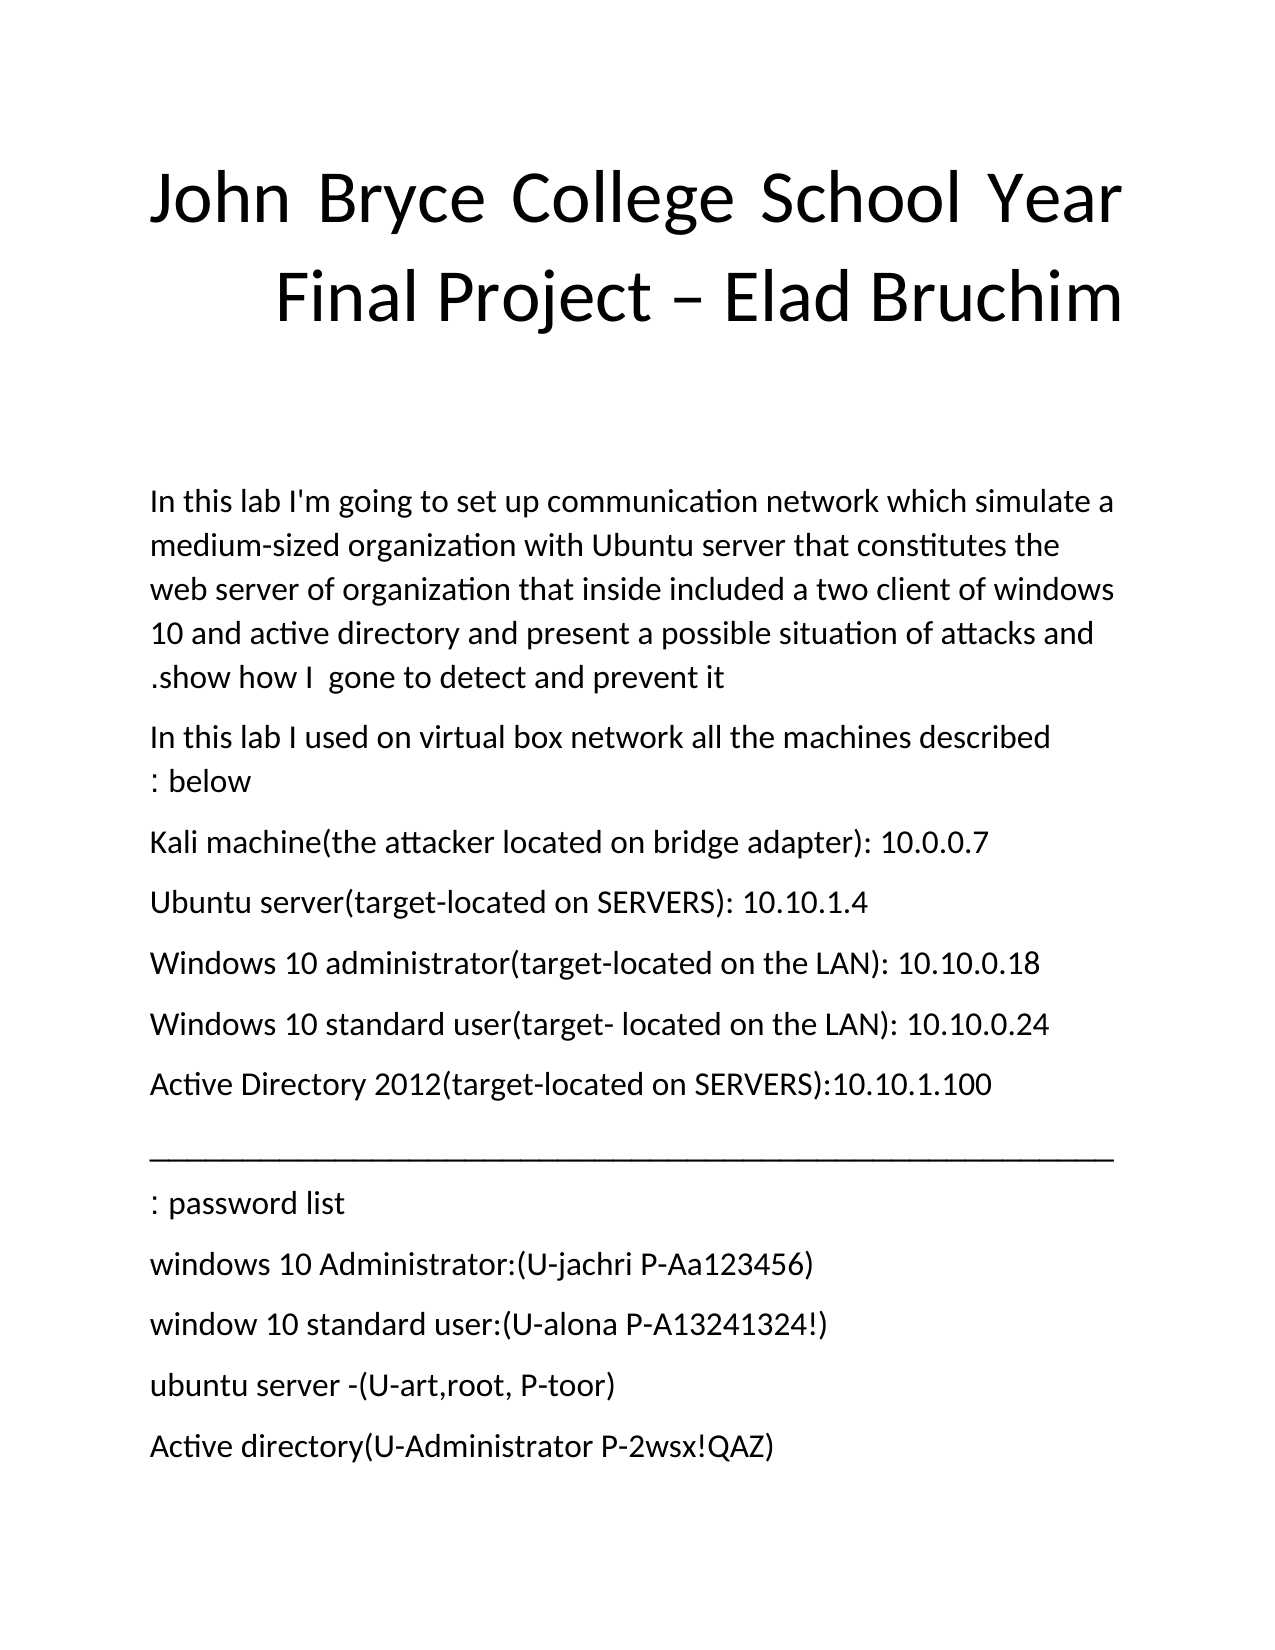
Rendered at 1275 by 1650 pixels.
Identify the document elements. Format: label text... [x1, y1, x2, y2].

text In this lab I used on virtual box network all the machines described below : [150, 716, 1125, 801]
text Active Directory 2012(target-located on SERVERS):10.10.1.100 [150, 1063, 1125, 1104]
text John Bryce College School Year Final Project – Elad Bruchim [150, 150, 1125, 340]
text Windows 10 standard user(target- located on the LAN): 10.10.0.24 [150, 1003, 1125, 1043]
text Active directory(U-Administrator P-2wsx!QAZ) [150, 1425, 1125, 1465]
text In this lab I'm going to set up communication network which simulate a medium-sized organization with Ubuntu server that constitutes the web server of organization that inside included a two client of windows 10 and active directory and present a possible situation of attacks and show how I gone to detect and prevent it. [150, 480, 1125, 696]
text windows 10 Administrator:(U-jachri P-Aa123456) [150, 1243, 1125, 1283]
text ubuntu server -(U-art,root, P-toor) [150, 1364, 1125, 1405]
text Kali machine(the attacker located on bridge adapter): 10.0.0.7 [150, 821, 1125, 862]
text Windows 10 administrator(target-located on the LAN): 10.10.0.18 [150, 942, 1125, 983]
text ____________________________________________________ [150, 1124, 1125, 1162]
text window 10 standard user:(U-alona P-A13241324!) [150, 1303, 1125, 1344]
text password list : [150, 1182, 1125, 1223]
text Ubuntu server(target-located on SERVERS): 10.10.1.4 [150, 882, 1125, 922]
